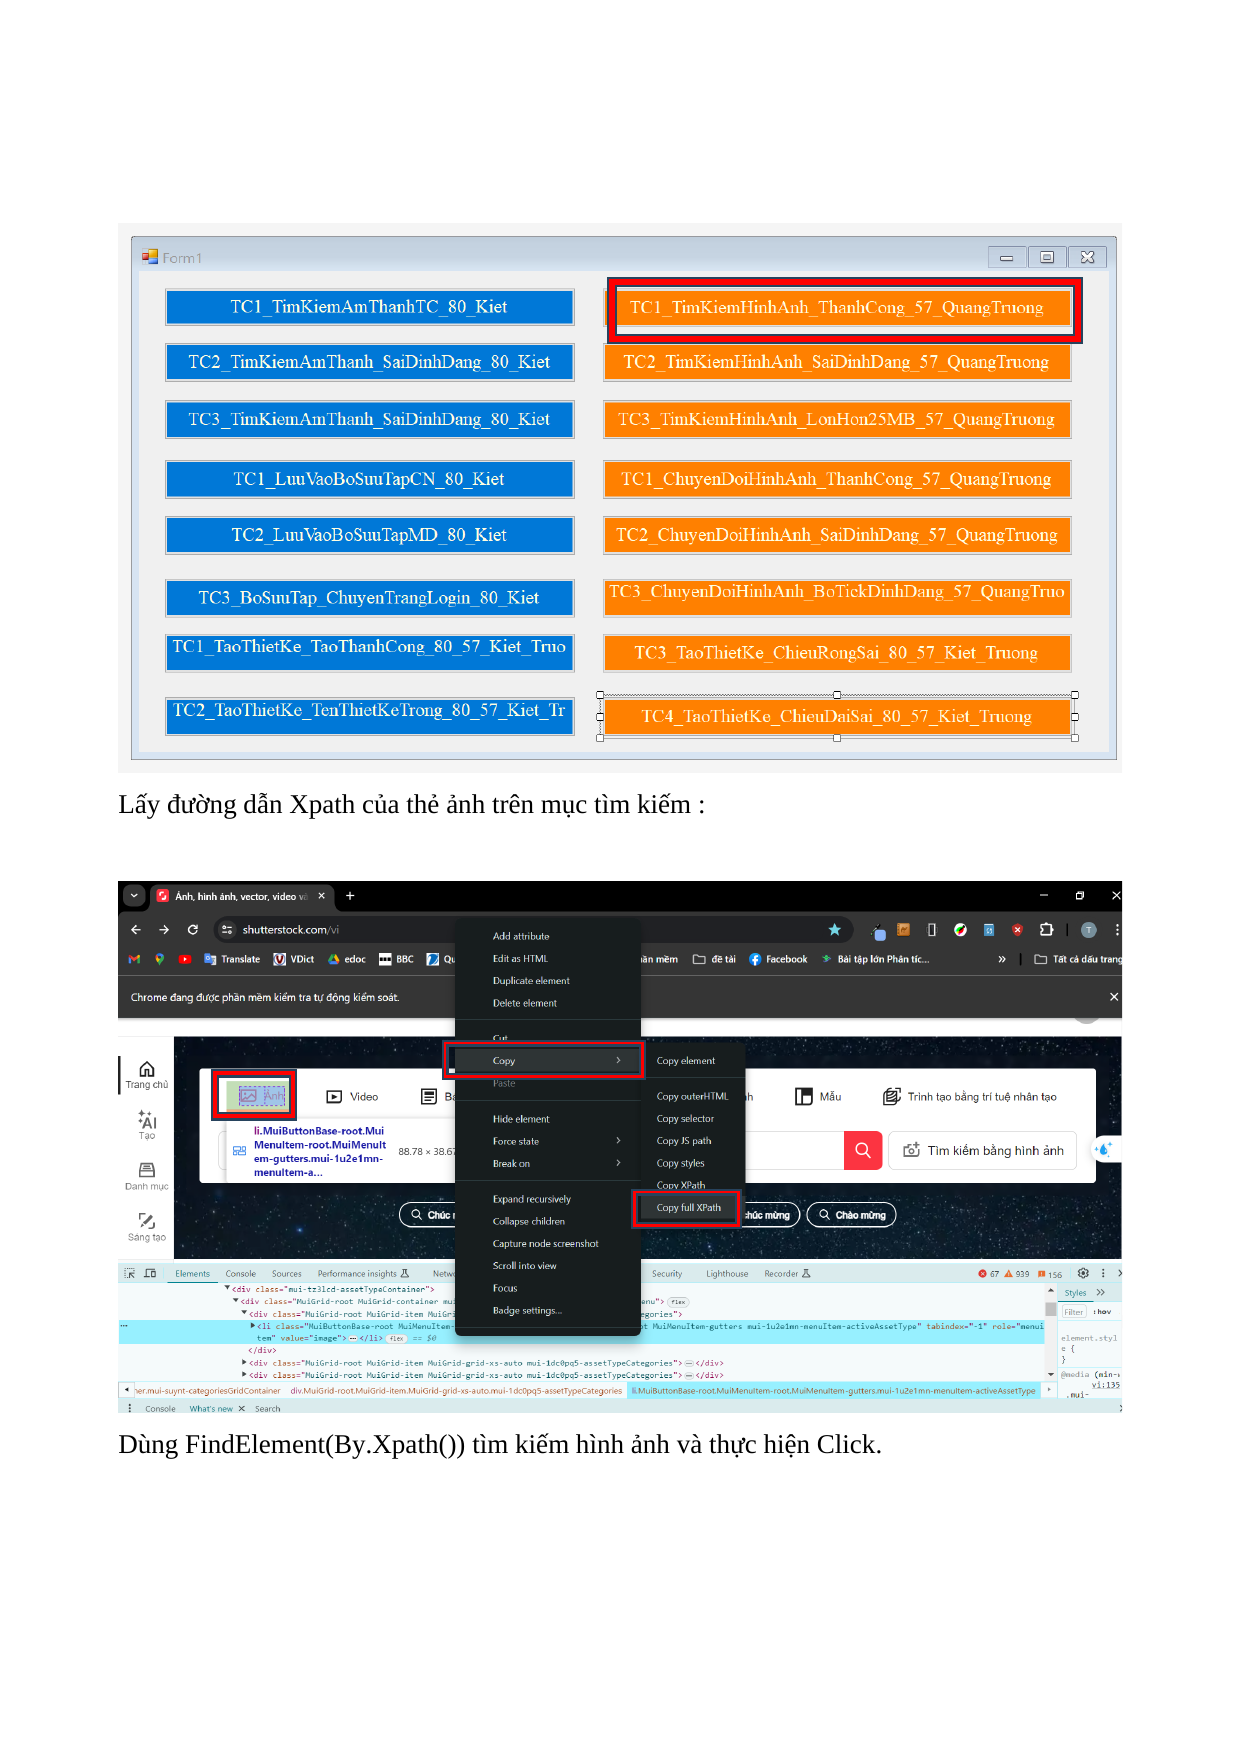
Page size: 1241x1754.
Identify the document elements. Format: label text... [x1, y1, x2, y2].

picture [118, 223, 1123, 773]
text Lấy đường dẫn Xpath của thẻ ảnh trên mục tìm kiếm : [118, 788, 1122, 819]
text Dùng FindElement(By.Xpath()) tìm kiếm hình ảnh và thực hiện Click. [118, 1428, 1122, 1459]
picture [118, 881, 1123, 1413]
